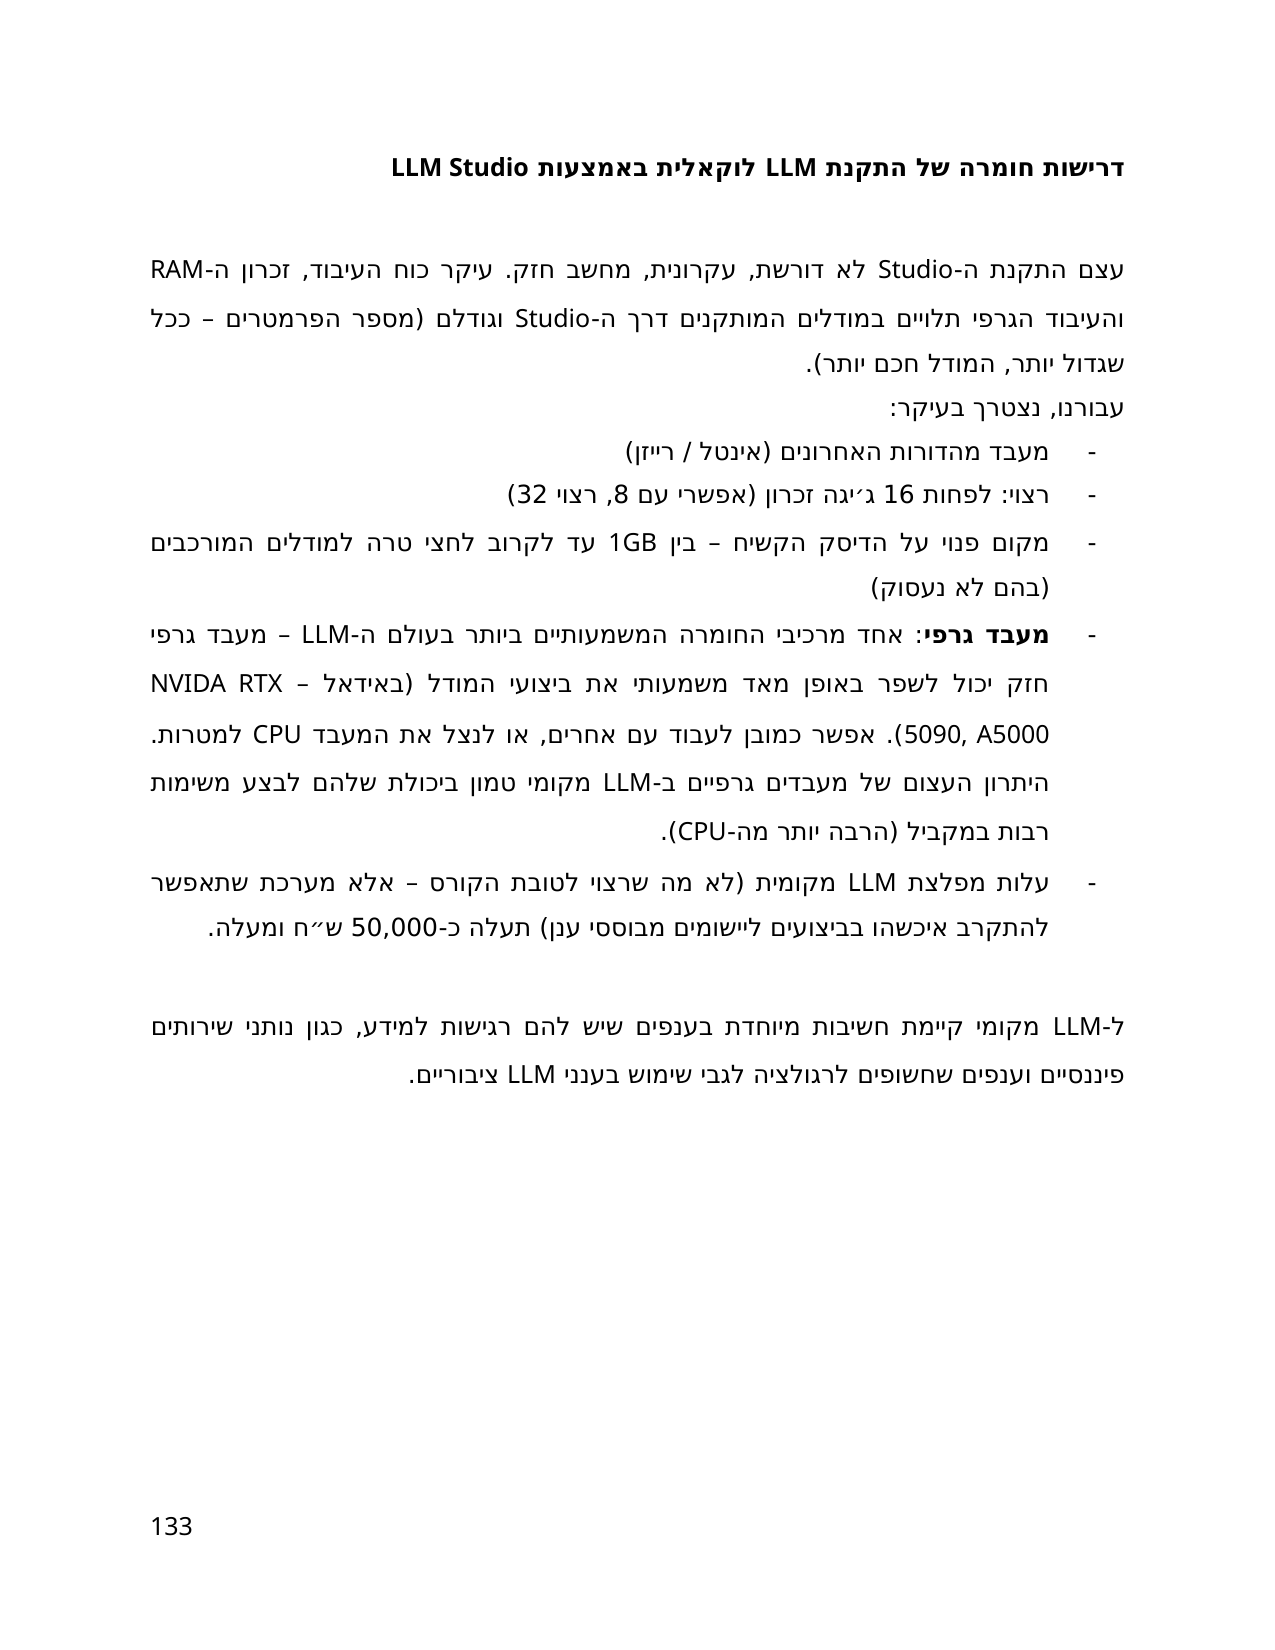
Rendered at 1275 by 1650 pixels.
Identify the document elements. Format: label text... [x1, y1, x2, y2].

list מעבד גרפי: אחד מרכיבי החומרה המשמעותיים ביותר בעולם ה-LLM – מעבד גרפי חזק יכול לשפר באופן מאד משמעותי את ביצועי המודל (באידאל – NVIDA RTX 5090, A5000). אפשר כמובן לעבוד עם אחרים, או לנצל את המעבד CPU למטרות. היתרון העצום של מעבדים גרפיים ב-LLM מקומי טמון ביכולת שלהם לבצע משימות רבות במקביל (הרבה יותר מה-CPU). [150, 617, 1087, 848]
list מעבד מהדורות האחרונים (אינטל / רייזן) [150, 437, 1087, 466]
text עבורנו, נצטרך בעיקר: [150, 393, 1125, 422]
list עלות מפלצת LLM מקומית (לא מה שרצוי לטובת הקורס – אלא מערכת שתאפשר להתקרב איכשהו בביצועים ליישומים מבוססי ענן) תעלה כ-50,000 ש״ח ומעלה. [150, 865, 1087, 943]
text ל-LLM מקומי קיימת חשיבות מיוחדת בענפים שיש להם רגישות למידע, כגון נותני שירותים פיננסיים וענפים שחשופים לרגולציה לגבי שימוש בענני LLM ציבוריים. [150, 1008, 1125, 1091]
text דרישות חומרה של התקנת LLM לוקאלית באמצעות LLM Studio [150, 150, 1125, 184]
list רצוי: לפחות 16 ג׳יגה זכרון (אפשרי עם 8, רצוי 32) [150, 481, 1087, 510]
text עצם התקנת ה-Studio לא דורשת, עקרונית, מחשב חזק. עיקר כוח העיבוד, זכרון ה-RAM והעיבוד הגרפי תלויים במודלים המותקנים דרך ה-Studio וגודלם (מספר הפרמטרים – ככל שגדול יותר, המודל חכם יותר). [150, 252, 1125, 378]
list מקום פנוי על הדיסק הקשיח – בין 1GB עד לקרוב לחצי טרה למודלים המורכבים (בהם לא נעסוק) [150, 524, 1087, 602]
